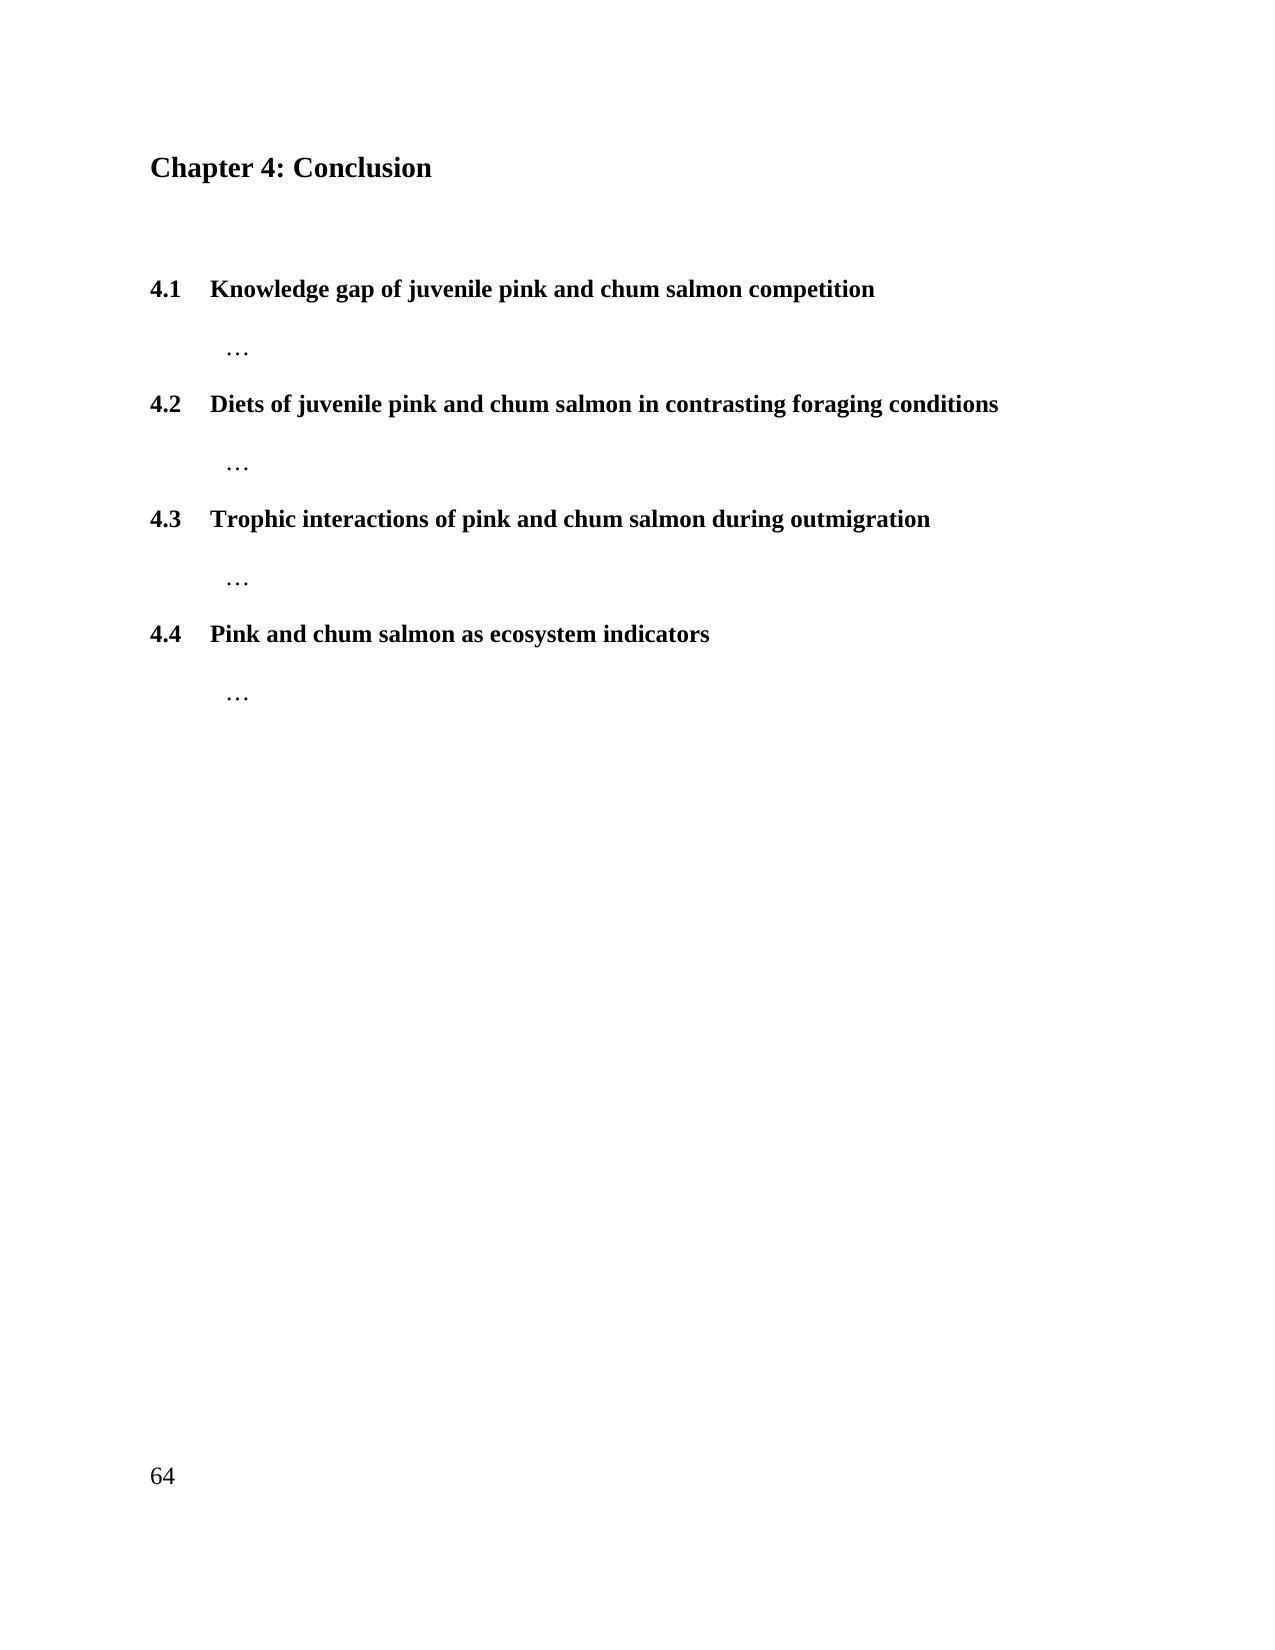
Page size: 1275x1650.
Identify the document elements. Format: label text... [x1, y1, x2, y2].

subtitle Trophic interactions of pink and chum salmon during outmigration [150, 504, 1125, 533]
text … [150, 447, 1125, 476]
subtitle Conclusion [150, 150, 1125, 183]
subtitle Knowledge gap of juvenile pink and chum salmon competition [150, 274, 1125, 303]
text … [150, 332, 1125, 361]
subtitle Diets of juvenile pink and chum salmon in contrasting foraging conditions [150, 389, 1125, 418]
text … [150, 562, 1125, 591]
subtitle Pink and chum salmon as ecosystem indicators [150, 619, 1125, 648]
text … [150, 677, 1125, 706]
